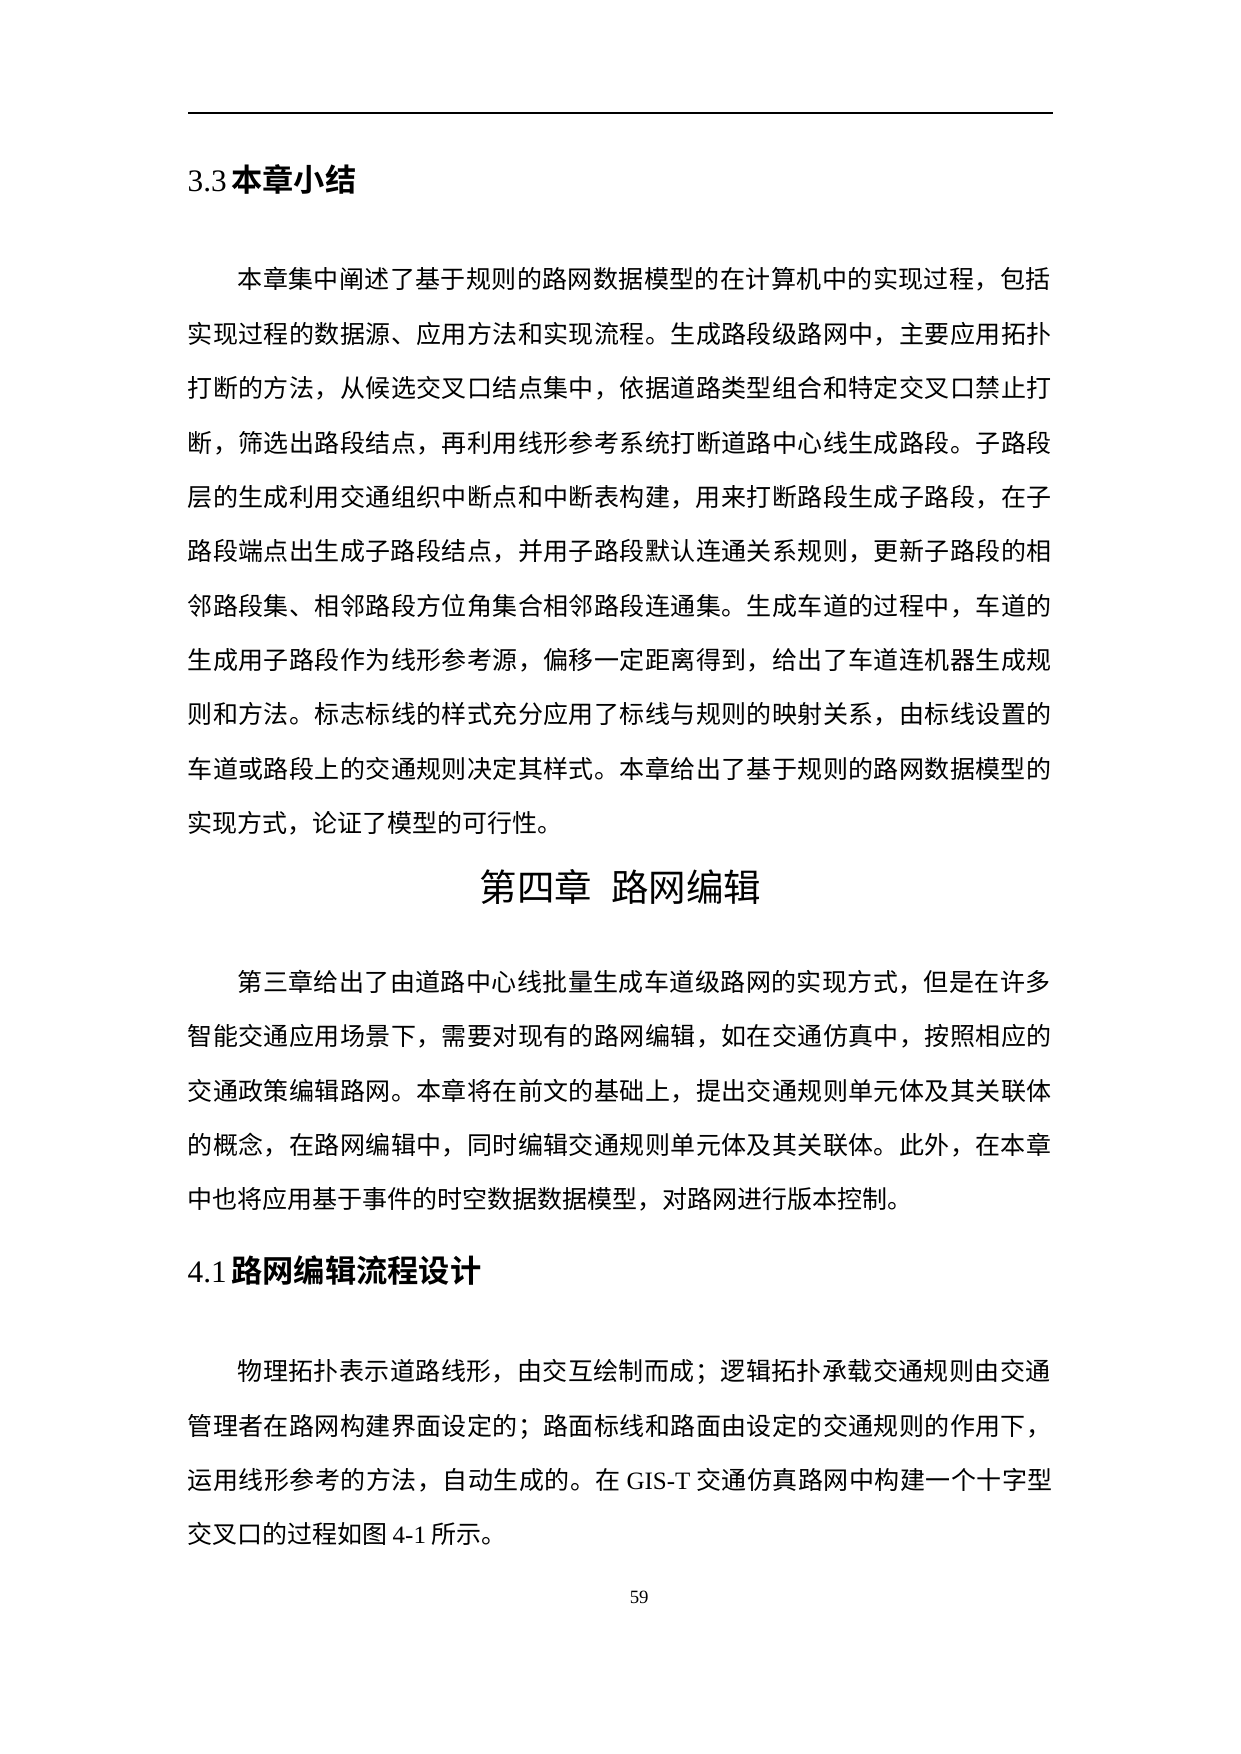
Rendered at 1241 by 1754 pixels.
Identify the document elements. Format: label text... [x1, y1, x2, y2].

text 路网编辑流程设计 [187, 1247, 1053, 1292]
text 第三章给出了由道路中心线批量生成车道级路网的实现方式，但是在许多智能交通应用场景下，需要对现有的路网编辑，如在交通仿真中，按照相应的交通政策编辑路网。本章将在前文的基础上，提出交通规则单元体及其关联体的概念，在路网编辑中，同时编辑交通规则单元体及其关联体。此外，在本章中也将应用基于事件的时空数据数据模型，对路网进行版本控制。 [187, 962, 1053, 1216]
text 本章小结 [187, 155, 1053, 200]
text 本章集中阐述了基于规则的路网数据模型的在计算机中的实现过程，包括实现过程的数据源、应用方法和实现流程。生成路段级路网中，主要应用拓扑打断的方法，从候选交叉口结点集中，依据道路类型组合和特定交叉口禁止打断，筛选出路段结点，再利用线形参考系统打断道路中心线生成路段。子路段层的生成利用交通组织中断点和中断表构建，用来打断路段生成子路段，在子路段端点出生成子路段结点，并用子路段默认连通关系规则，更新子路段的相邻路段集、相邻路段方位角集合相邻路段连通集。生成车道的过程中，车道的生成用子路段作为线形参考源，偏移一定距离得到，给出了车道连机器生成规则和方法。标志标线的样式充分应用了标线与规则的映射关系，由标线设置的车道或路段上的交通规则决定其样式。本章给出了基于规则的路网数据模型的实现方式，论证了模型的可行性。 [187, 260, 1053, 840]
list 路网编辑 [187, 858, 1053, 912]
text 物理拓扑表示道路线形，由交互绘制而成；逻辑拓扑承载交通规则由交通管理者在路网构建界面设定的；路面标线和路面由设定的交通规则的作用下，运用线形参考的方法，自动生成的。在GIS-T交通仿真路网中构建一个十字型交叉口的过程如图4-1所示。 [187, 1352, 1053, 1551]
